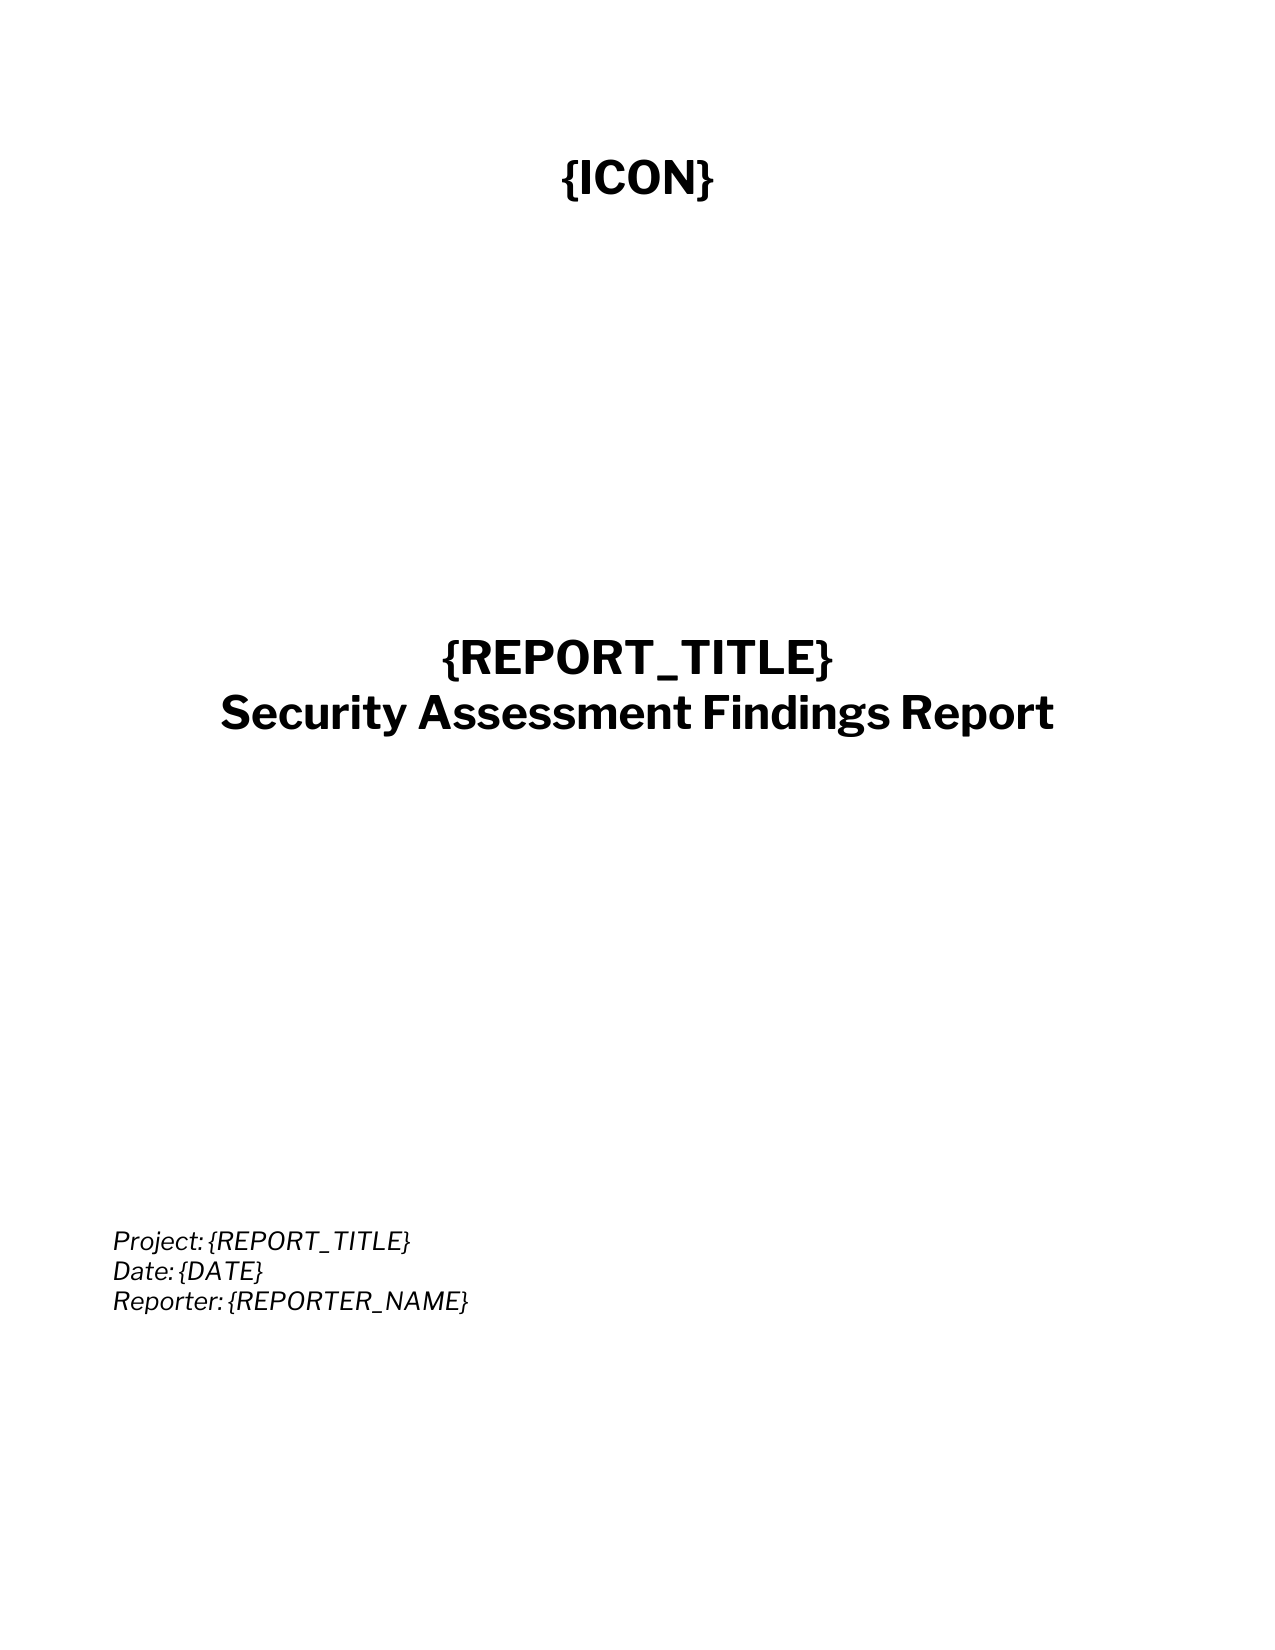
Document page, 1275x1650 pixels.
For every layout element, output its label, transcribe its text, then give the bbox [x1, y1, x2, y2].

title {REPORT_TITLE} [112, 630, 1162, 685]
title Security Assessment Findings Report [112, 685, 1162, 741]
text Project: {REPORT_TITLE} [112, 1226, 1162, 1256]
title {ICON} [112, 150, 1162, 206]
text Date: {DATE} [112, 1256, 1162, 1287]
text Reporter: {REPORTER_NAME} [112, 1287, 1162, 1317]
